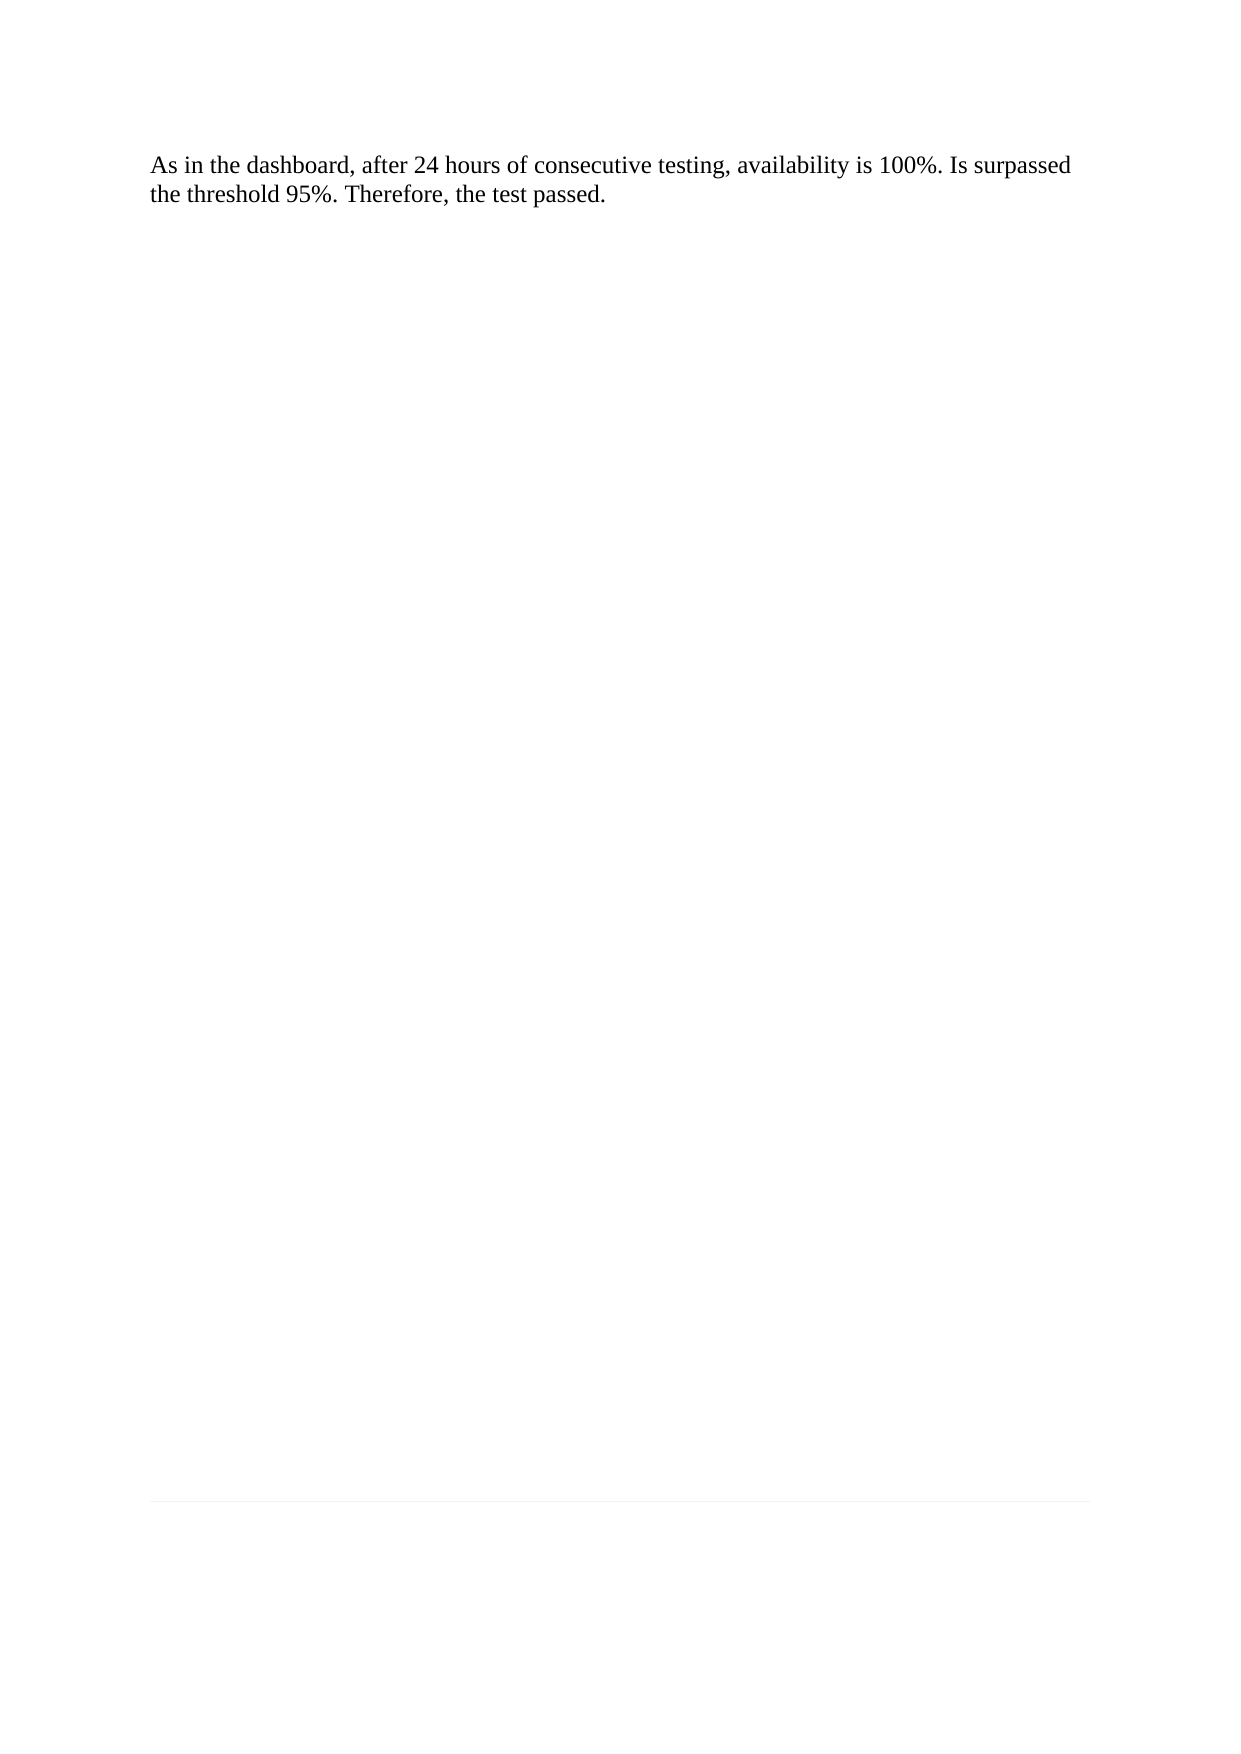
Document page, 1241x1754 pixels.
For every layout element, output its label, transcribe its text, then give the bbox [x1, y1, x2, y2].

text As in the dashboard, after 24 hours of consecutive testing, availability is 100%. Is surpassed the threshold 95%. Therefore, the test passed. [150, 150, 1090, 207]
